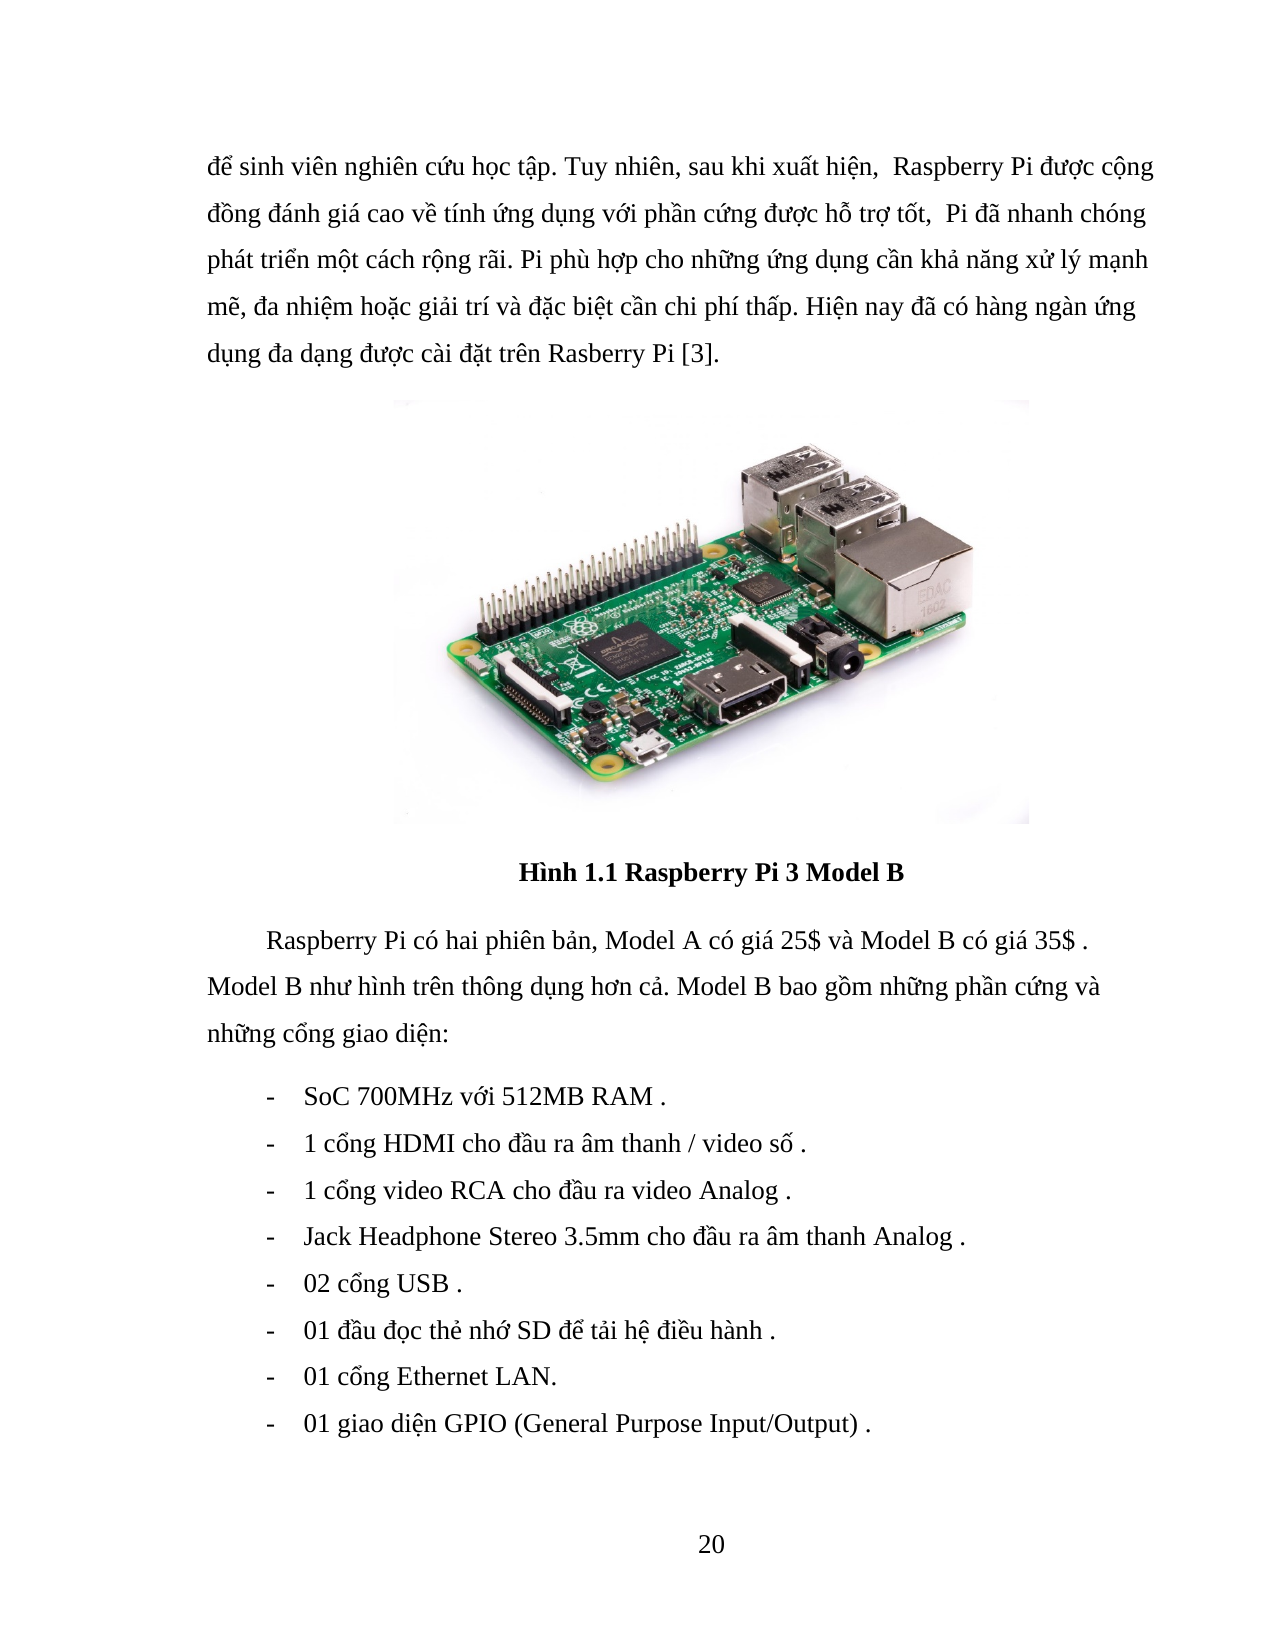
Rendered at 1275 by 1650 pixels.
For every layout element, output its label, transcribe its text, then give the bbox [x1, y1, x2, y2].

text Raspberry Pi có hai phiên bản, Model A có giá 25$ và Model B có giá 35$ . Model B như hình trên thông dụng hơn cả. Model B bao gồm những phần cứng và những cổng giao diện: [207, 924, 1157, 1048]
list 02 cổng USB . [266, 1267, 1157, 1298]
list 01 giao diện GPIO (General Purpose Input/Output) . [266, 1407, 1157, 1438]
list Jack Headphone Stereo 3.5mm cho đầu ra âm thanh Analog . [266, 1220, 1157, 1252]
list 1 cổng video RCA cho đầu ra video Analog . [266, 1174, 1157, 1205]
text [207, 150, 1157, 368]
list 01 cổng Ethernet LAN. [266, 1360, 1157, 1392]
list 01 đầu đọc thẻ nhớ SD để tải hệ điều hành . [266, 1314, 1157, 1345]
list SoC 700MHz với 512MB RAM . [266, 1080, 1157, 1112]
list 1 cổng HDMI cho đầu ra âm thanh / video số . [266, 1127, 1157, 1158]
picture [393, 400, 1030, 824]
